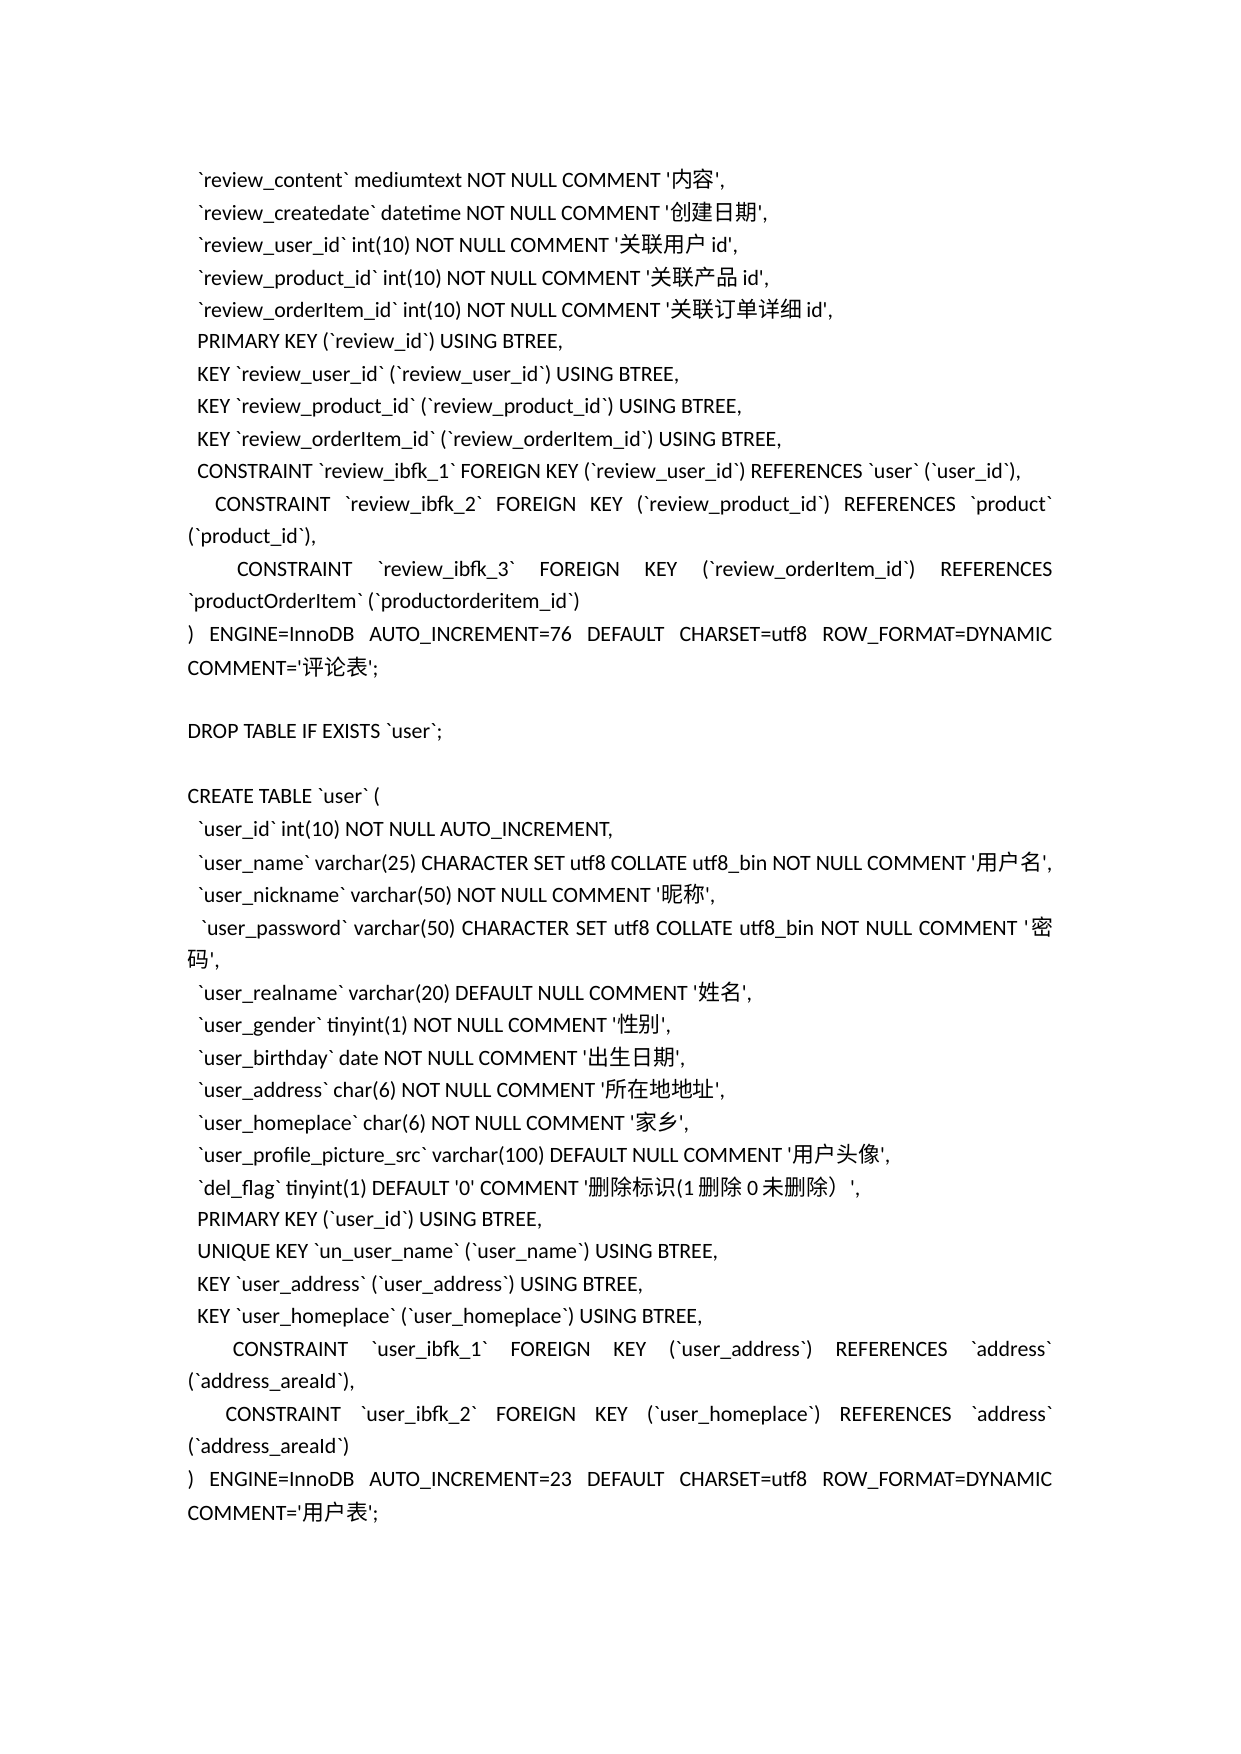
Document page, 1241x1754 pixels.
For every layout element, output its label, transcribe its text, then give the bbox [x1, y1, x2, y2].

text ) ENGINE=InnoDB AUTO_INCREMENT=76 DEFAULT CHARSET=utf8 ROW_FORMAT=DYNAMIC COMMENT='评论表'; [187, 617, 1053, 682]
text CONSTRAINT `review_ibfk_2` FOREIGN KEY (`review_product_id`) REFERENCES `product` (`product_id`), [187, 487, 1053, 552]
text `review_content` mediumtext NOT NULL COMMENT '内容', [187, 162, 1053, 194]
text CONSTRAINT `user_ibfk_2` FOREIGN KEY (`user_homeplace`) REFERENCES `address` (`address_areaId`) [187, 1397, 1053, 1462]
text KEY `review_orderItem_id` (`review_orderItem_id`) USING BTREE, [187, 422, 1053, 454]
text `user_password` varchar(50) CHARACTER SET utf8 COLLATE utf8_bin NOT NULL COMMENT '密码', [187, 909, 1053, 974]
text UNIQUE KEY `un_user_name` (`user_name`) USING BTREE, [187, 1234, 1053, 1267]
text KEY `review_user_id` (`review_user_id`) USING BTREE, [187, 357, 1053, 389]
text PRIMARY KEY (`user_id`) USING BTREE, [187, 1202, 1053, 1234]
text `user_gender` tinyint(1) NOT NULL COMMENT '性别', [187, 1007, 1053, 1039]
text CONSTRAINT `user_ibfk_1` FOREIGN KEY (`user_address`) REFERENCES `address` (`address_areaId`), [187, 1332, 1053, 1397]
text `review_createdate` datetime NOT NULL COMMENT '创建日期', [187, 194, 1053, 227]
text PRIMARY KEY (`review_id`) USING BTREE, [187, 324, 1053, 357]
text `user_nickname` varchar(50) NOT NULL COMMENT '昵称', [187, 877, 1053, 909]
text `user_id` int(10) NOT NULL AUTO_INCREMENT, [187, 812, 1053, 844]
text `review_product_id` int(10) NOT NULL COMMENT '关联产品id', [187, 259, 1053, 292]
text KEY `user_homeplace` (`user_homeplace`) USING BTREE, [187, 1299, 1053, 1332]
text `user_profile_picture_src` varchar(100) DEFAULT NULL COMMENT '用户头像', [187, 1137, 1053, 1169]
text CONSTRAINT `review_ibfk_1` FOREIGN KEY (`review_user_id`) REFERENCES `user` (`user_id`), [187, 454, 1053, 487]
text `user_birthday` date NOT NULL COMMENT '出生日期', [187, 1039, 1053, 1072]
text CONSTRAINT `review_ibfk_3` FOREIGN KEY (`review_orderItem_id`) REFERENCES `productOrderItem` (`productorderitem_id`) [187, 552, 1053, 617]
text `review_user_id` int(10) NOT NULL COMMENT '关联用户id', [187, 227, 1053, 259]
text `user_realname` varchar(20) DEFAULT NULL COMMENT '姓名', [187, 974, 1053, 1007]
text KEY `review_product_id` (`review_product_id`) USING BTREE, [187, 389, 1053, 422]
text `user_address` char(6) NOT NULL COMMENT '所在地地址', [187, 1072, 1053, 1104]
text `user_name` varchar(25) CHARACTER SET utf8 COLLATE utf8_bin NOT NULL COMMENT '用户名', [187, 844, 1053, 877]
text ) ENGINE=InnoDB AUTO_INCREMENT=23 DEFAULT CHARSET=utf8 ROW_FORMAT=DYNAMIC COMMENT='用户表'; [187, 1462, 1053, 1527]
text `user_homeplace` char(6) NOT NULL COMMENT '家乡', [187, 1104, 1053, 1137]
text KEY `user_address` (`user_address`) USING BTREE, [187, 1267, 1053, 1299]
text DROP TABLE IF EXISTS `user`; [187, 714, 1053, 747]
text CREATE TABLE `user` ( [187, 779, 1053, 812]
text `review_orderItem_id` int(10) NOT NULL COMMENT '关联订单详细id', [187, 292, 1053, 324]
text `del_flag` tinyint(1) DEFAULT '0' COMMENT '删除标识(1删除 0未删除）', [187, 1169, 1053, 1202]
